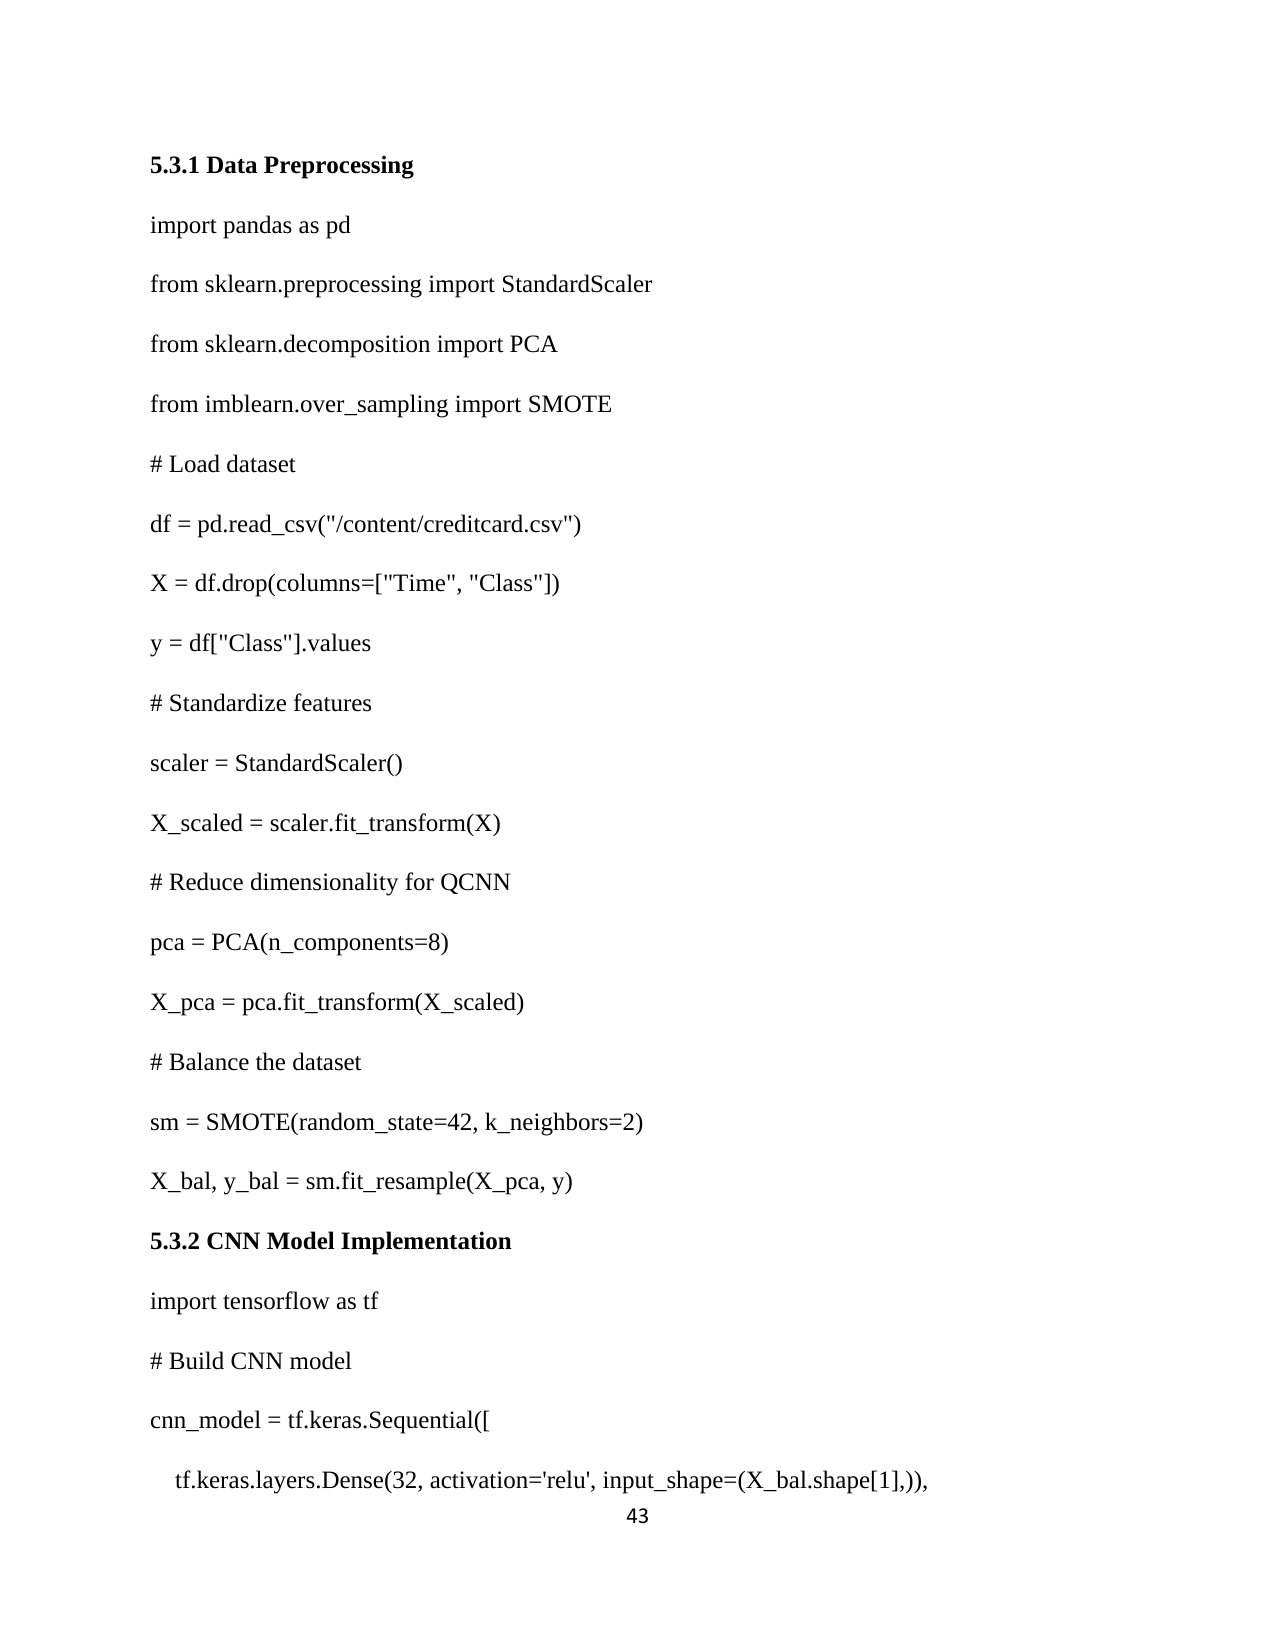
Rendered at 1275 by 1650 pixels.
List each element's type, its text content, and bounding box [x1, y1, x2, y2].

text df = pd.read_csv("/content/creditcard.csv") [150, 509, 1125, 537]
text # Reduce dimensionality for QCNN [150, 867, 1125, 896]
text import tensorflow as tf [150, 1286, 1125, 1315]
text from sklearn.preprocessing import StandardScaler [150, 269, 1125, 298]
text scaler = StandardScaler() [150, 748, 1125, 777]
text 5.3.1 Data Preprocessing [150, 150, 1125, 179]
text tf.keras.layers.Dense(32, activation='relu', input_shape=(X_bal.shape[1],)), [150, 1465, 1125, 1494]
text sm = SMOTE(random_state=42, k_neighbors=2) [150, 1107, 1125, 1135]
text from imblearn.over_sampling import SMOTE [150, 389, 1125, 418]
text pca = PCA(n_components=8) [150, 927, 1125, 956]
text X_scaled = scaler.fit_transform(X) [150, 808, 1125, 836]
text y = df["Class"].values [150, 628, 1125, 657]
text 5.3.2 CNN Model Implementation [150, 1226, 1125, 1255]
text # Build CNN model [150, 1346, 1125, 1374]
text # Standardize features [150, 688, 1125, 717]
text from sklearn.decomposition import PCA [150, 329, 1125, 358]
text # Balance the dataset [150, 1047, 1125, 1076]
text import pandas as pd [150, 210, 1125, 238]
text X_pca = pca.fit_transform(X_scaled) [150, 987, 1125, 1016]
text cnn_model = tf.keras.Sequential([ [150, 1406, 1125, 1434]
text X_bal, y_bal = sm.fit_resample(X_pca, y) [150, 1166, 1125, 1195]
text # Load dataset [150, 449, 1125, 478]
text X = df.drop(columns=["Time", "Class"]) [150, 568, 1125, 597]
